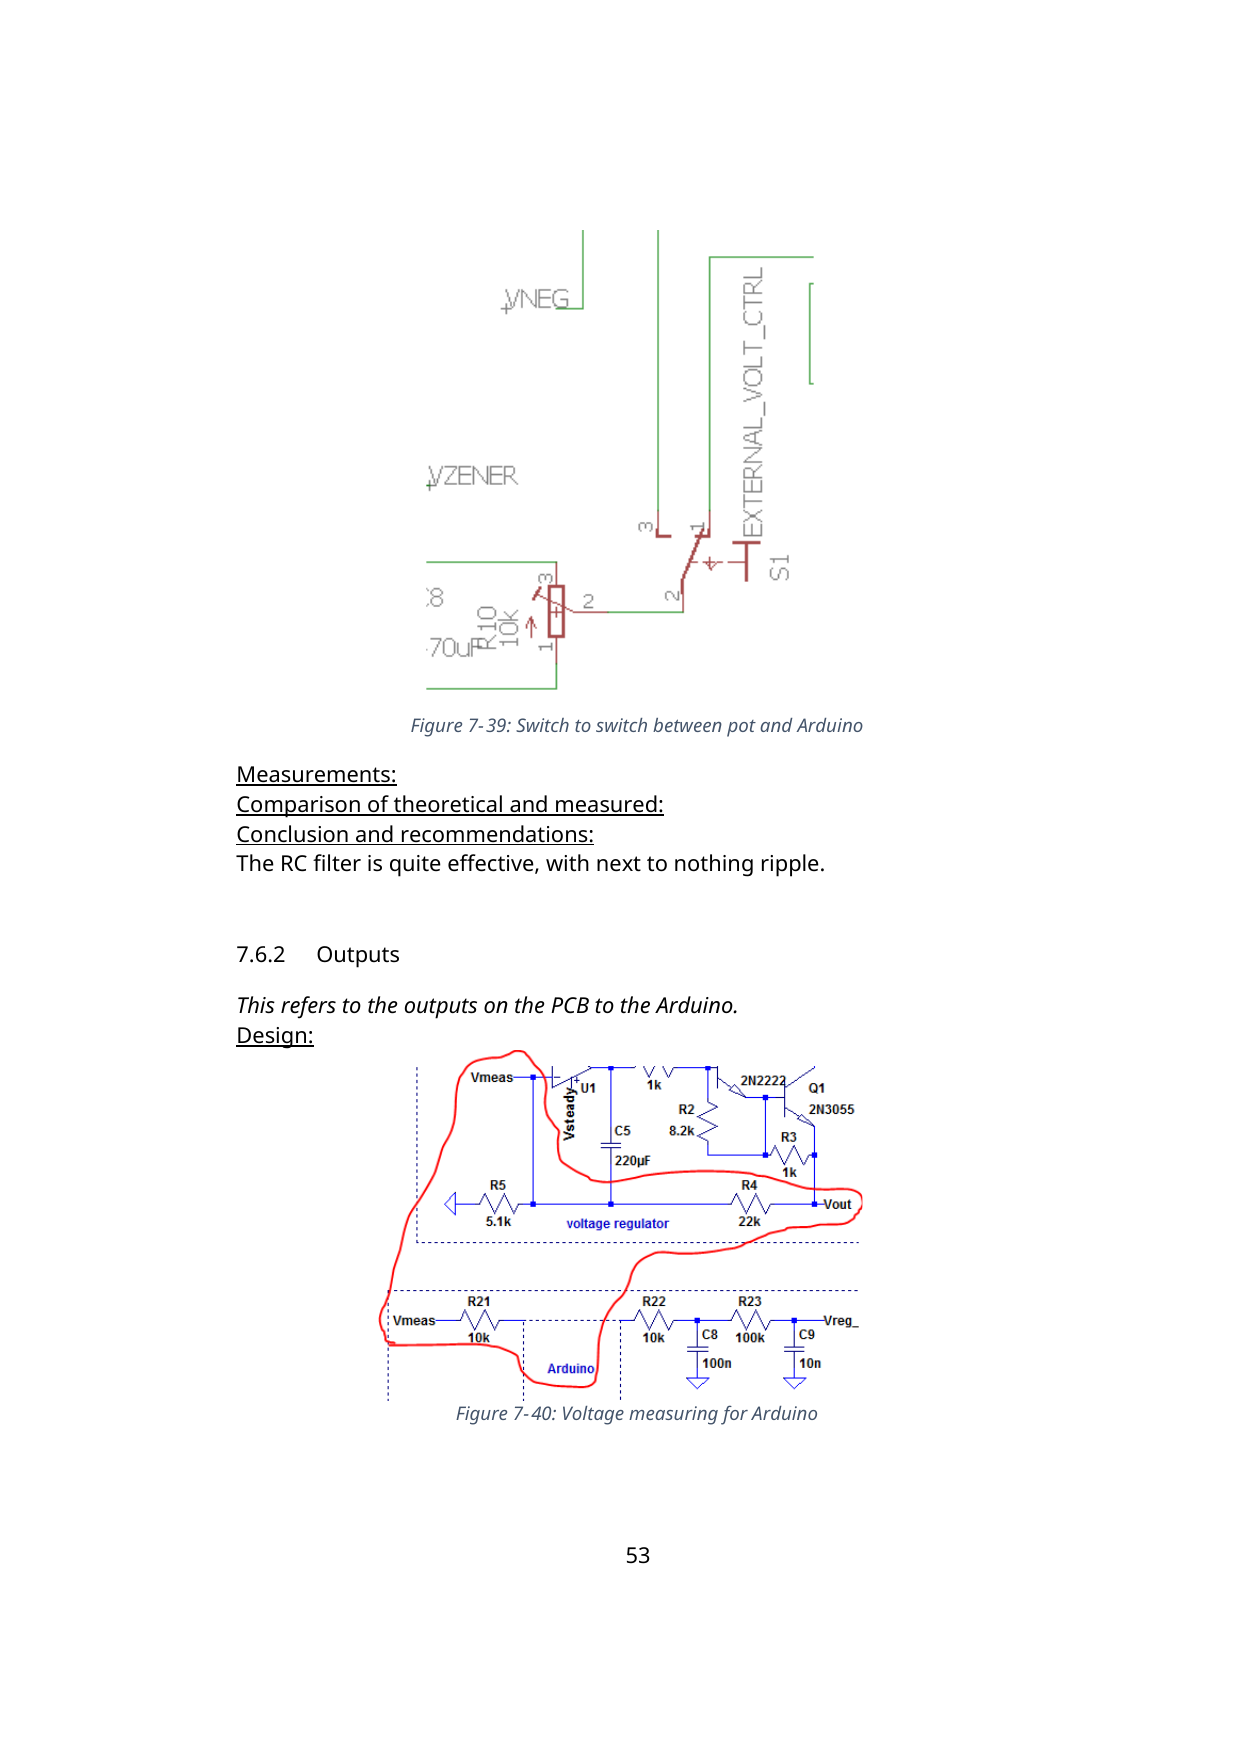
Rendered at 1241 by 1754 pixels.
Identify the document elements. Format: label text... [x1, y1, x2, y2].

text Comparison of theoretical and measured: [236, 789, 1004, 818]
subtitle Outputs [236, 939, 1004, 969]
text Conclusion and recommendations: [236, 818, 1004, 848]
picture [377, 1050, 863, 1401]
picture [426, 230, 814, 704]
text Design: [236, 1020, 1004, 1050]
text The RC filter is quite effective, with next to nothing ripple. [236, 848, 1004, 878]
text This refers to the outputs on the PCB to the Arduino. [236, 990, 1004, 1020]
text Measurements: [236, 759, 1004, 789]
